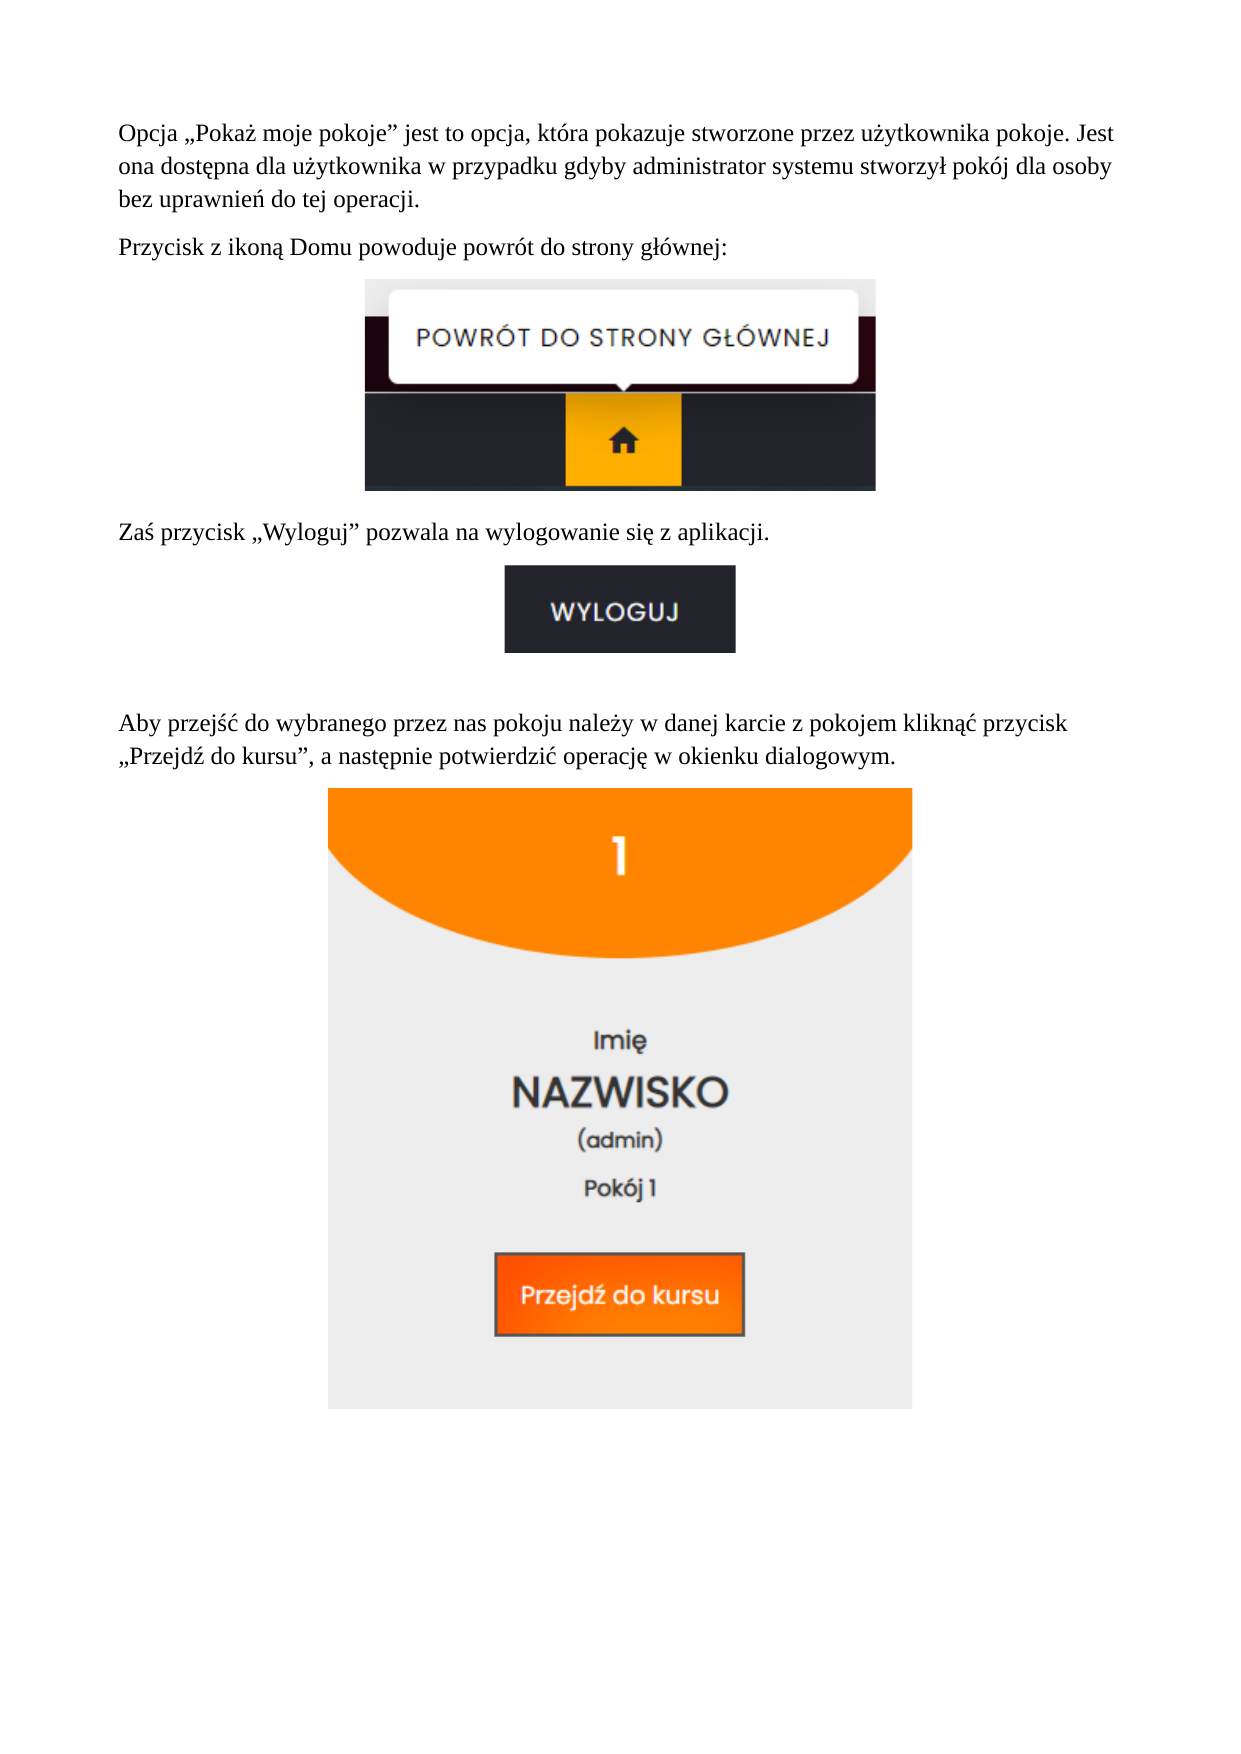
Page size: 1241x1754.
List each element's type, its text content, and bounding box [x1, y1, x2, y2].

text Zaś przycisk „Wyloguj” pozwala na wylogowanie się z aplikacji. [118, 517, 1122, 546]
text Aby przejść do wybranego przez nas pokoju należy w danej karcie z pokojem kliknąć przycisk „Przejdź do kursu”, a następnie potwierdzić operację w okienku dialogowym. [118, 708, 1122, 769]
text Przycisk z ikoną Domu powoduje powrót do strony głównej: [118, 232, 1122, 261]
picture [364, 279, 876, 491]
picture [504, 565, 736, 653]
picture [327, 788, 913, 1409]
text Opcja „Pokaż moje pokoje” jest to opcja, która pokazuje stworzone przez użytkownika pokoje. Jest ona dostępna dla użytkownika w przypadku gdyby administrator systemu stworzył pokój dla osoby bez uprawnień do tej operacji. [118, 118, 1122, 213]
